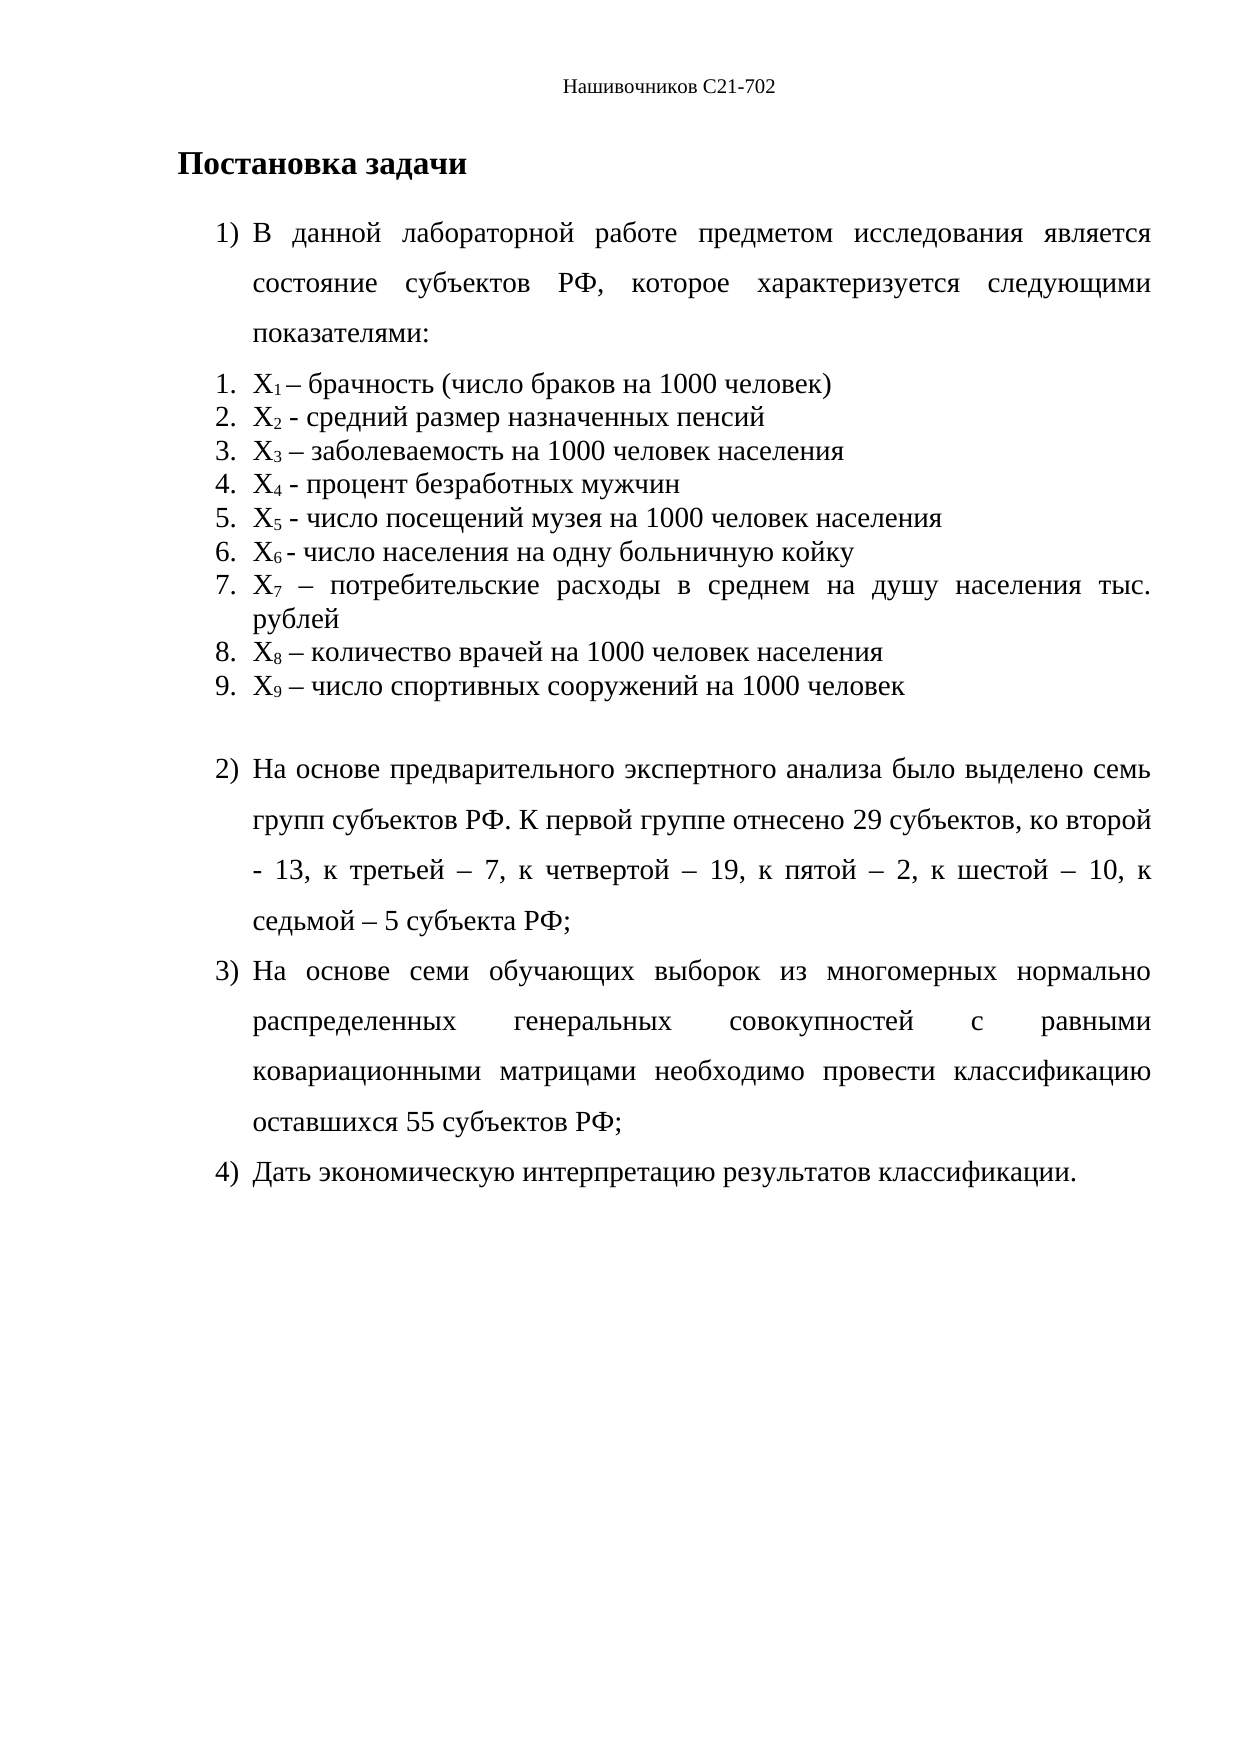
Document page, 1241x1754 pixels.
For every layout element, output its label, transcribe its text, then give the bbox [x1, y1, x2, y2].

list X4 - процент безработных мужчин [215, 467, 1152, 500]
list X5 - число посещений музея на 1000 человек населения [215, 500, 1152, 534]
list В данной лабораторной работе предметом исследования является состояние субъектов РФ, которое характеризуется следующими показателями: [215, 215, 1152, 349]
list X2 - средний размер назначенных пенсий [215, 399, 1152, 433]
list X9 – число спортивных сооружений на 1000 человек [215, 668, 1152, 701]
list X3 – заболеваемость на 1000 человек населения [215, 433, 1152, 467]
list X6 - число населения на одну больничную койку [215, 534, 1152, 567]
list X8 – количество врачей на 1000 человек населения [215, 634, 1152, 668]
list X1 – брачность (число браков на 1000 человек) [215, 366, 1152, 399]
list X7 – потребительские расходы в среднем на душу населения тыс. рублей [215, 567, 1152, 634]
list На основе предварительного экспертного анализа было выделено семь групп субъектов РФ. К первой группе отнесено 29 субъектов, ко второй - 13, к третьей – 7, к четвертой – 19, к пятой – 2, к шестой – 10, к седьмой – 5 субъекта РФ; [215, 752, 1152, 936]
list Дать экономическую интерпретацию результатов классификации. [215, 1154, 1152, 1188]
subtitle Постановка задачи [177, 143, 1152, 181]
list На основе семи обучающих выборок из многомерных нормально распределенных генеральных совокупностей с равными ковариационными матрицами необходимо провести классификацию оставшихся 55 субъектов РФ; [215, 953, 1152, 1137]
